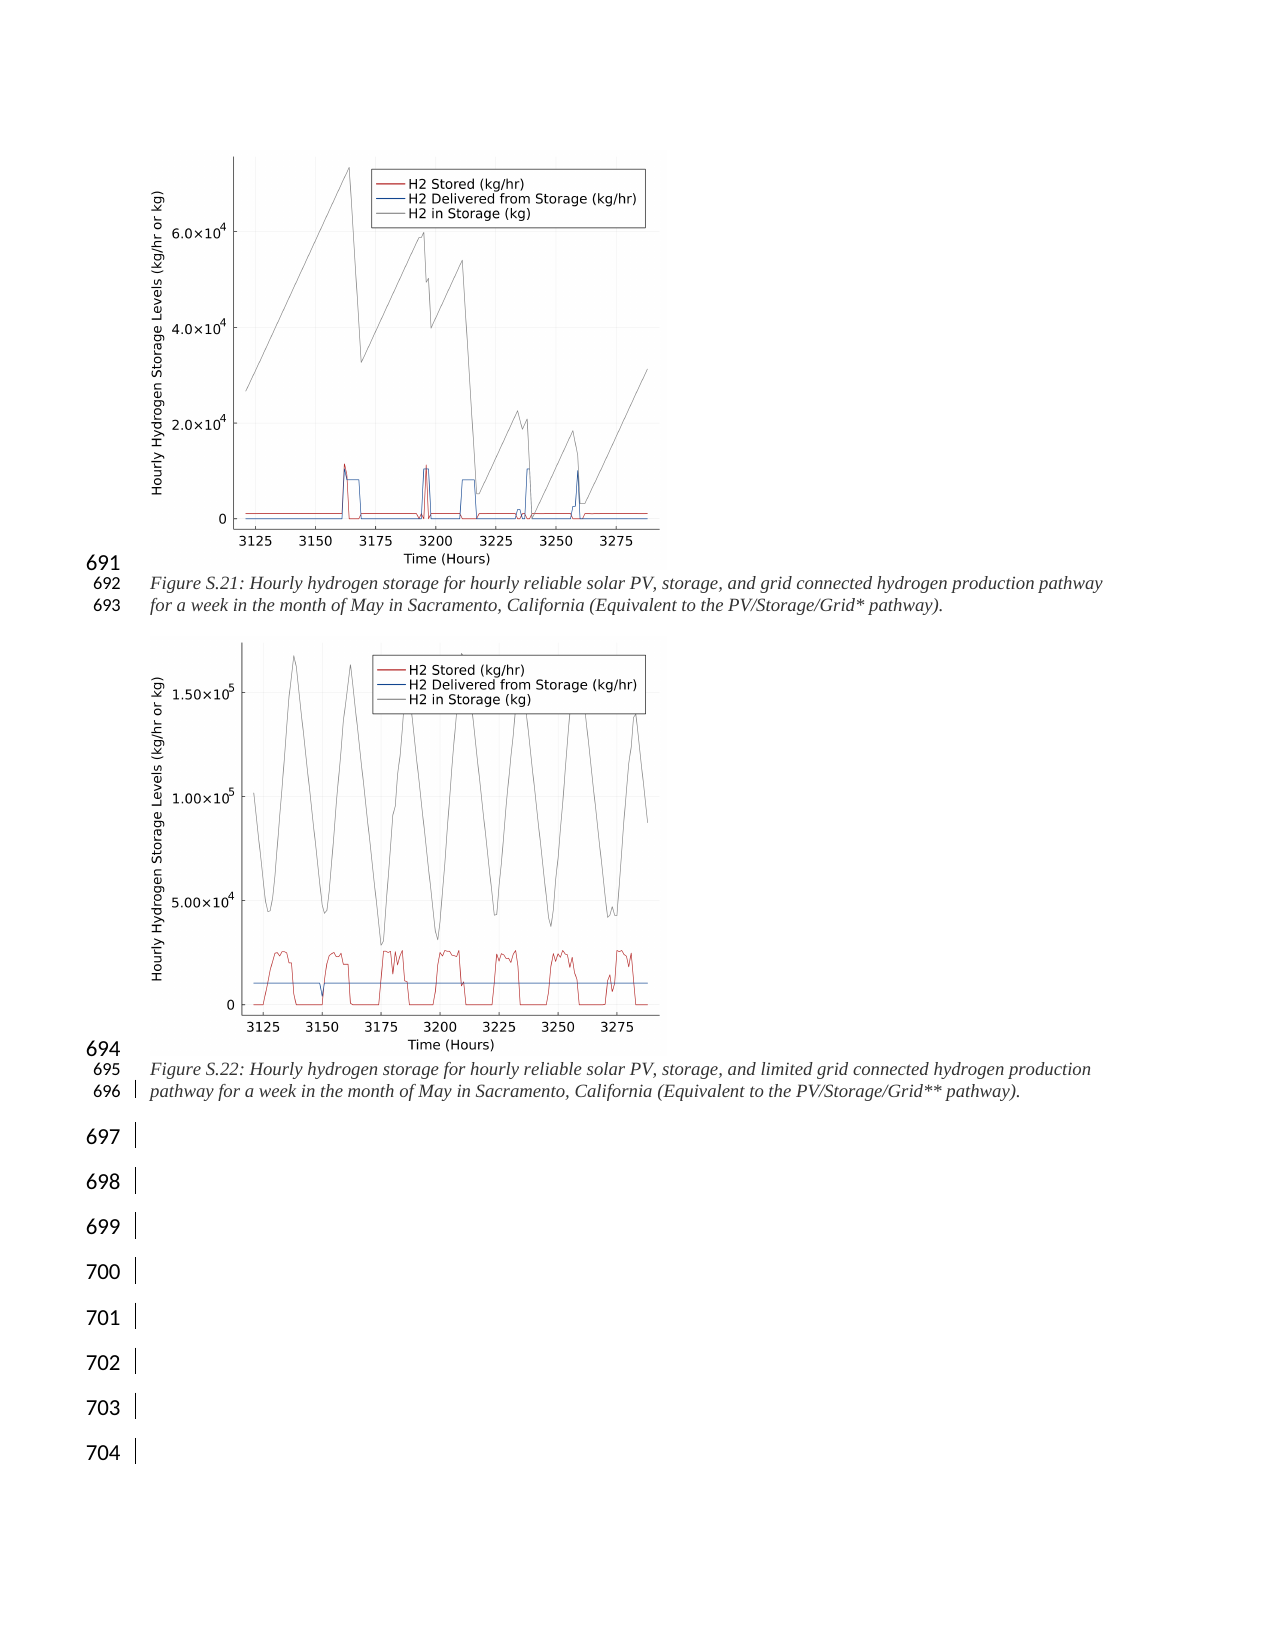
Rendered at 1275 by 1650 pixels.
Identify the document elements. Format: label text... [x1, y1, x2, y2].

picture [150, 636, 667, 1056]
picture [150, 150, 667, 570]
